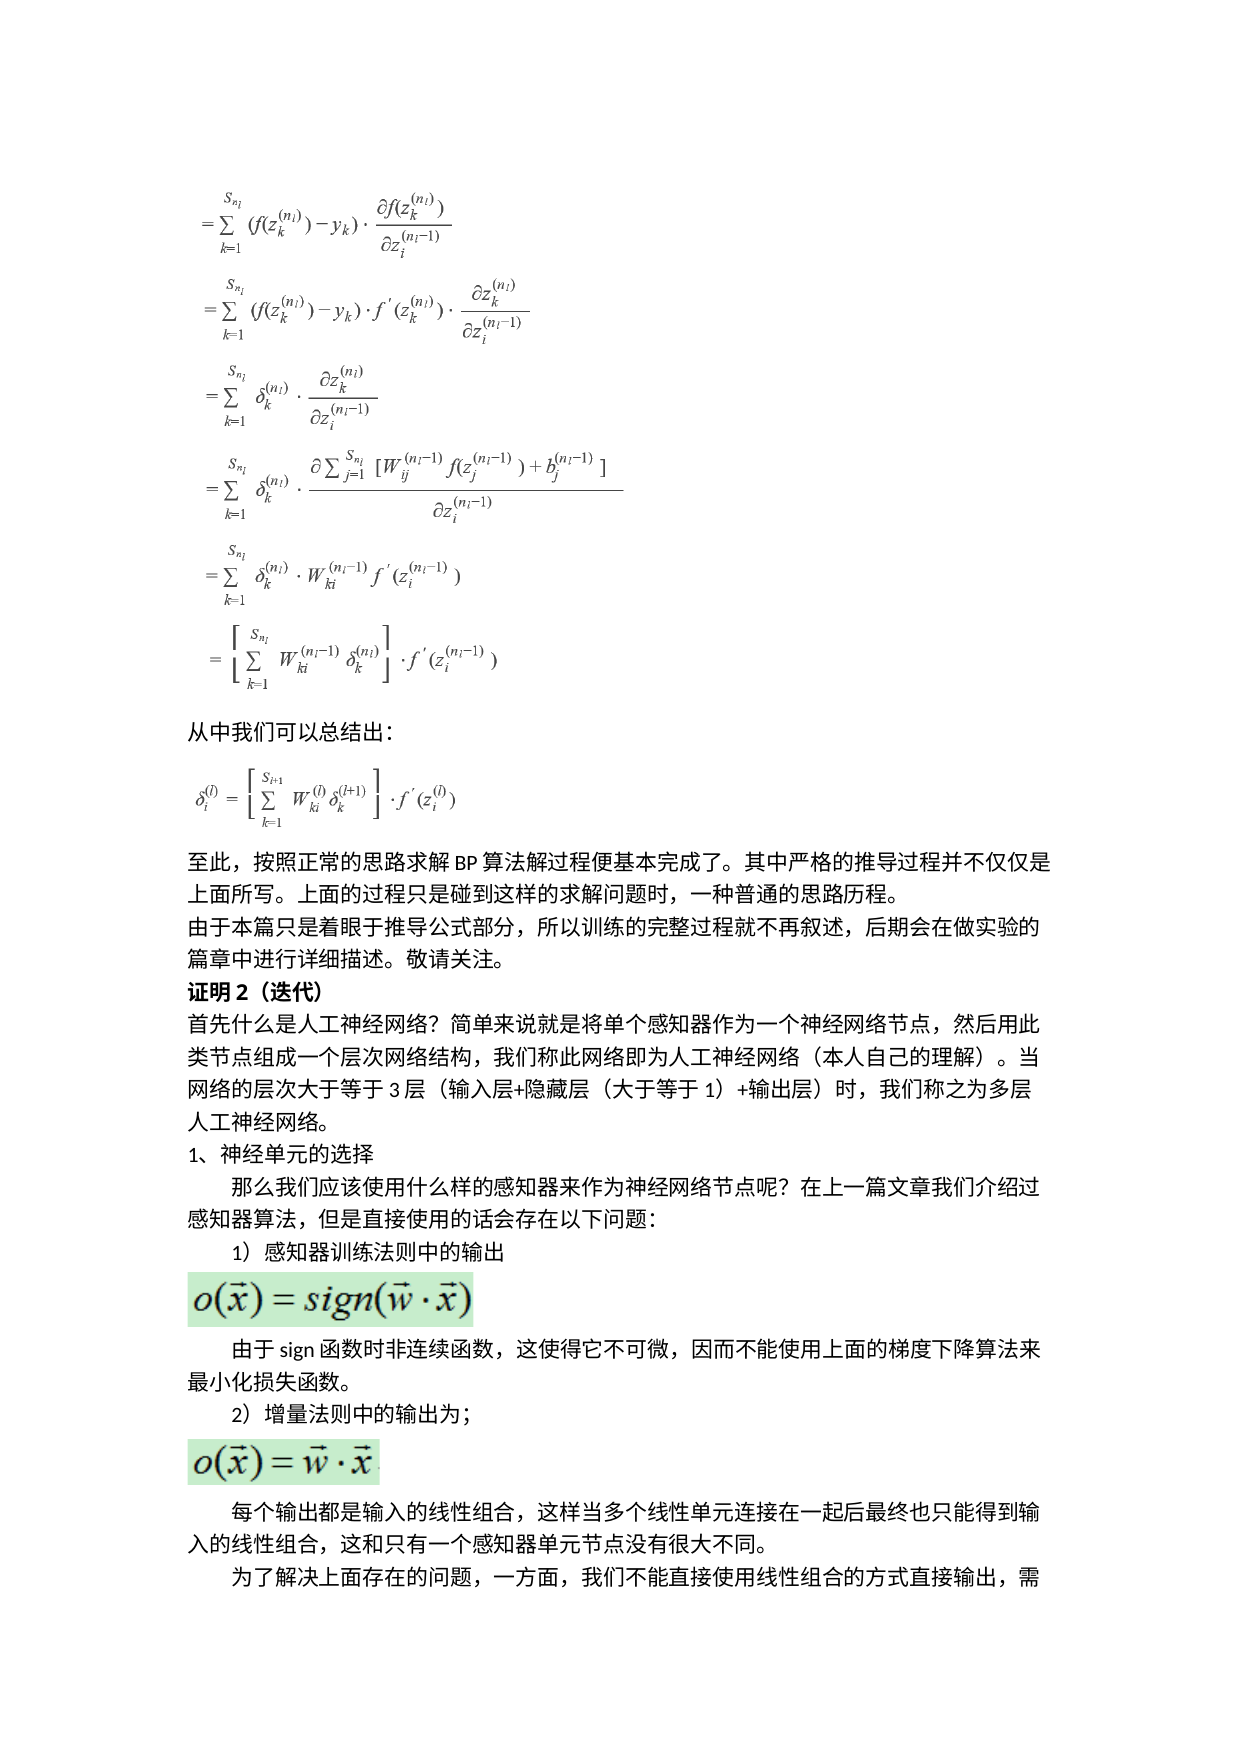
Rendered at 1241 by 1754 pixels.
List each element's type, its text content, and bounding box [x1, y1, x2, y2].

text 由于sign函数时非连续函数，这使得它不可微，因而不能使用上面的梯度下降算法来最小化损失函数。 [187, 1332, 1053, 1397]
text 首先什么是人工神经网络？简单来说就是将单个感知器作为一个神经网络节点，然后用此类节点组成一个层次网络结构，我们称此网络即为人工神经网络（本人自己的理解）。当网络的层次大于等于3层（输入层+隐藏层（大于等于1）+输出层）时，我们称之为多层人工神经网络。 [187, 1007, 1053, 1137]
text 至此，按照正常的思路求解BP算法解过程便基本完成了。其中严格的推导过程并不仅仅是上面所写。上面的过程只是碰到这样的求解问题时，一种普通的思路历程。 [187, 844, 1053, 909]
text 由于本篇只是着眼于推导公式部分，所以训练的完整过程就不再叙述，后期会在做实验的篇章中进行详细描述。敬请关注。 [187, 909, 1053, 974]
text 1）感知器训练法则中的输出 [187, 1234, 1053, 1267]
picture [187, 1272, 474, 1327]
subtitle 证明2（迭代） [187, 974, 1053, 1007]
text 2）增量法则中的输出为； [187, 1397, 1053, 1429]
text 1、神经单元的选择 [187, 1137, 1053, 1169]
text 那么我们应该使用什么样的感知器来作为神经网络节点呢？在上一篇文章我们介绍过感知器算法，但是直接使用的话会存在以下问题： [187, 1169, 1053, 1234]
picture [187, 751, 471, 841]
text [187, 1559, 1053, 1592]
picture [187, 1439, 380, 1485]
text 每个输出都是输入的线性组合，这样当多个线性单元连接在一起后最终也只能得到输入的线性组合，这和只有一个感知器单元节点没有很大不同。 [187, 1494, 1053, 1559]
picture [187, 175, 633, 701]
text 从中我们可以总结出： [187, 714, 1053, 747]
